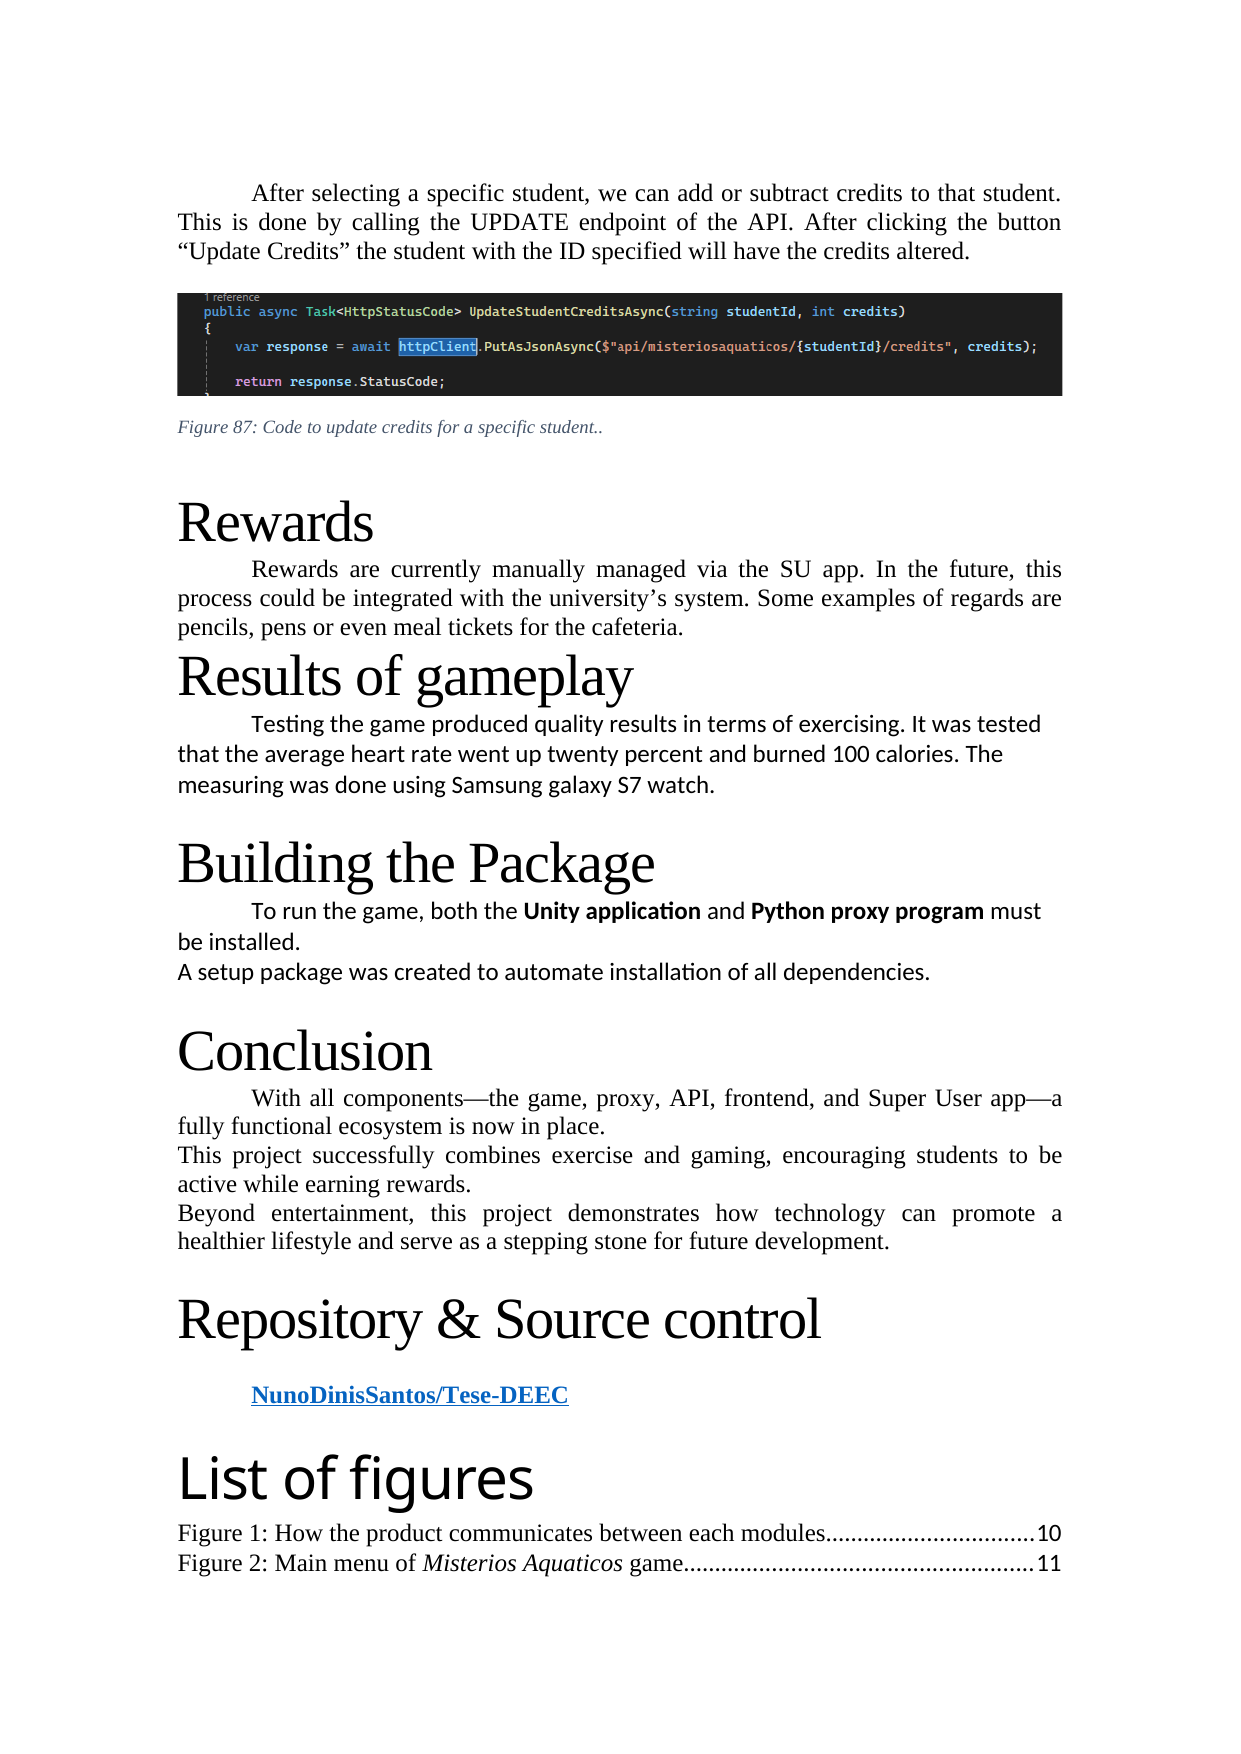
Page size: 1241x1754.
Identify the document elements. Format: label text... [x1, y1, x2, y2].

title Building the Package [177, 828, 1063, 895]
text This project successfully combines exercise and gaming, encouraging students to be active while earning rewards. [177, 1140, 1063, 1198]
text Figure 2: Main menu of Misterios Aquaticos game 11 [177, 1547, 1063, 1578]
picture [177, 293, 1063, 396]
title Conclusion [177, 1016, 1063, 1083]
text Rewards are currently manually managed via the SU app. In the future, this process could be integrated with the university’s system. Some examples of regards are pencils, pens or even meal tickets for the cafeteria. [177, 554, 1063, 641]
text Beyond entertainment, this project demonstrates how technology can promote a healthier lifestyle and serve as a stepping stone for future development. [177, 1198, 1063, 1255]
text With all components—the game, proxy, API, frontend, and Super User app—a fully functional ecosystem is now in place. [177, 1083, 1063, 1140]
title Results of gameplay [177, 641, 1063, 708]
text NunoDinisSantos/Tese-DEEC [177, 1380, 1063, 1408]
text Testing the game produced quality results in terms of exercising. It was tested that the average heart rate went up twenty percent and burned 100 calories. The measuring was done using Samsung galaxy S7 watch. [177, 708, 1063, 799]
title Repository & Source control [177, 1284, 1063, 1351]
title List of figures [177, 1437, 1063, 1517]
text After selecting a specific student, we can add or subtract credits to that student. This is done by calling the UPDATE endpoint of the API. After clicking the button “Update Credits” the student with the ID specified will have the credits altered. [177, 178, 1063, 264]
title Rewards [177, 487, 1063, 554]
text To run the game, both the Unity application and Python proxy program must be installed. A setup package was created to automate installation of all dependencies. [177, 895, 1063, 987]
text Figure 1: How the product communicates between each modules. 10 [177, 1517, 1063, 1547]
